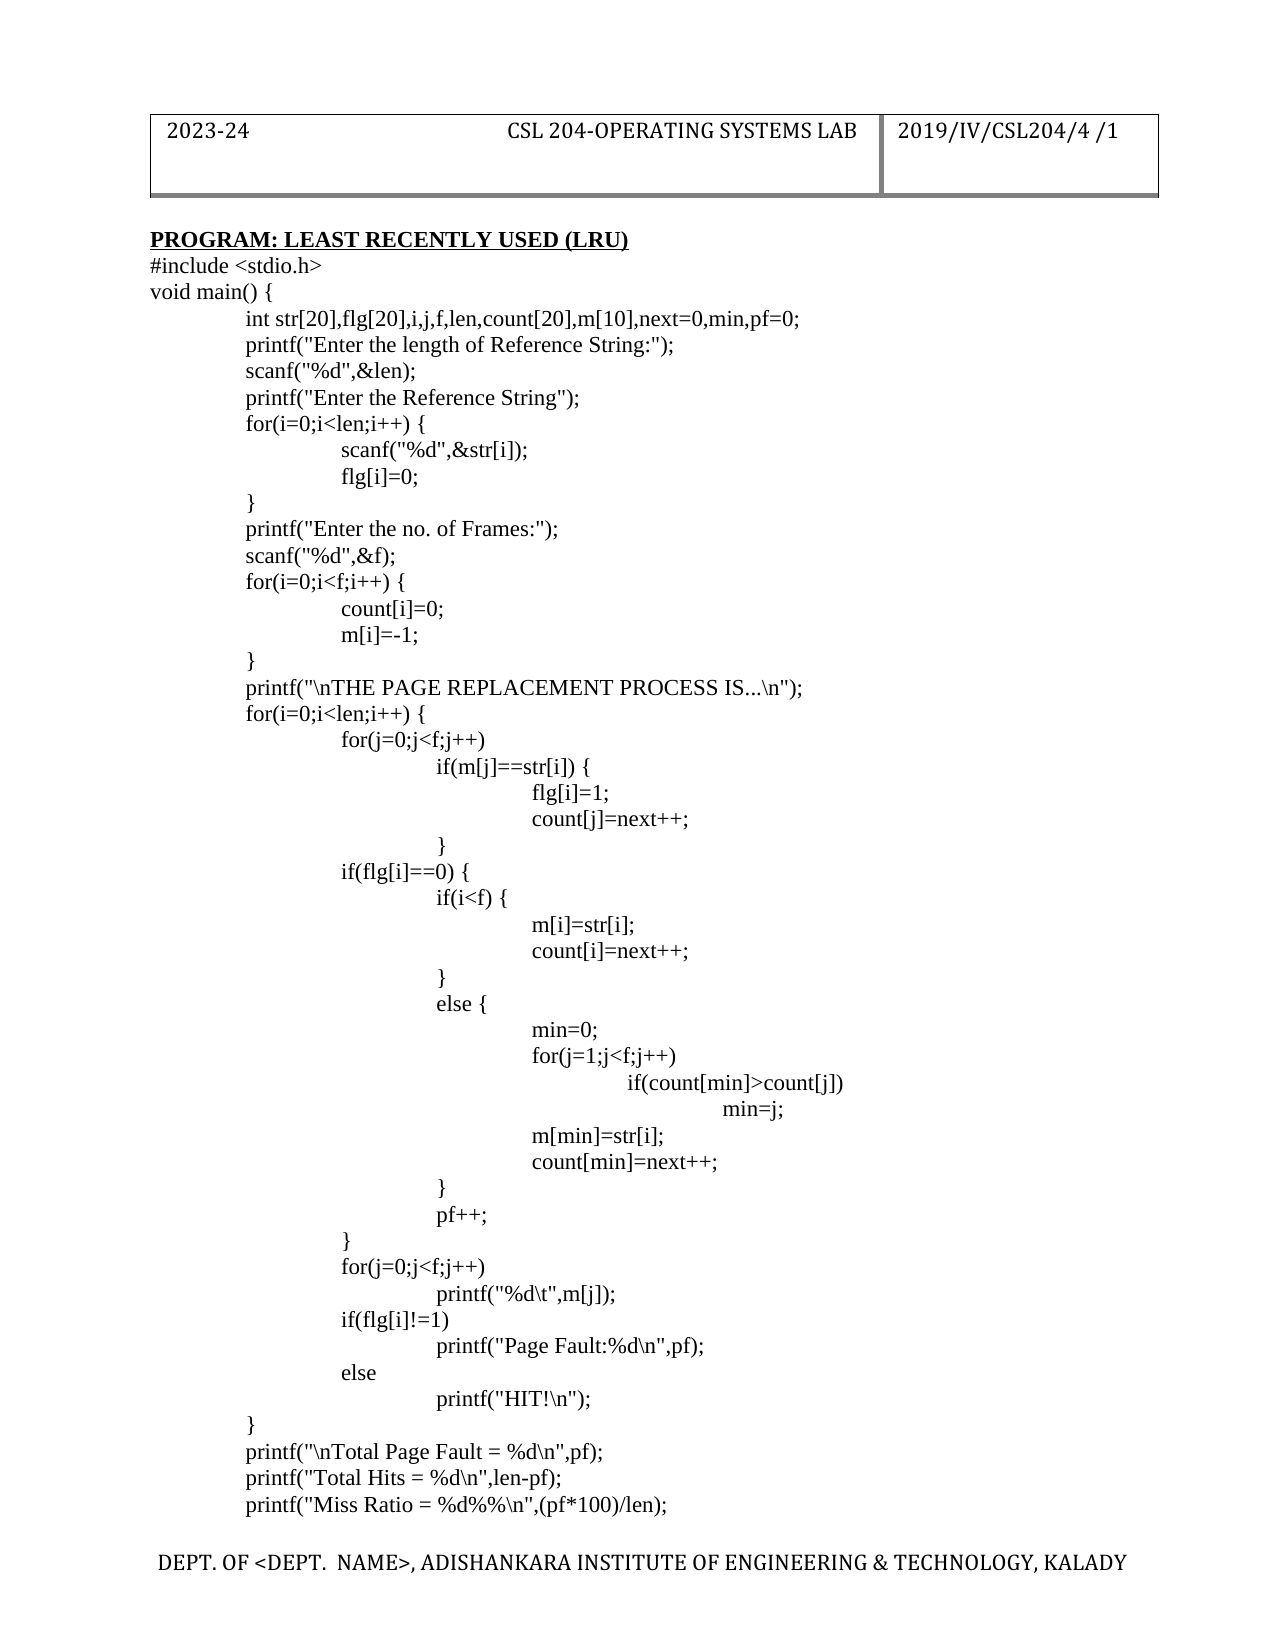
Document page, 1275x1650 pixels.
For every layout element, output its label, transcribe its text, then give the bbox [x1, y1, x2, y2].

text m[min]=str[i]; [150, 1122, 1134, 1148]
text } [150, 832, 1134, 858]
text scanf("%d",&len); [150, 357, 1134, 384]
text } [150, 1412, 1134, 1438]
text for(i=0;i<len;i++) { [150, 700, 1134, 726]
text PROGRAM: LEAST RECENTLY USED (LRU) [150, 226, 1134, 252]
text printf("\nTHE PAGE REPLACEMENT PROCESS IS...\n"); [150, 674, 1134, 700]
text printf("HIT!\n"); [150, 1385, 1134, 1412]
text m[i]=str[i]; [150, 911, 1134, 937]
text } [150, 647, 1134, 674]
text min=j; [150, 1095, 1134, 1122]
text printf("Total Hits = %d\n",len-pf); [150, 1464, 1134, 1491]
text if(flg[i]!=1) [150, 1306, 1134, 1332]
text printf("%d\t",m[j]); [150, 1280, 1134, 1306]
text if(flg[i]==0) { [150, 858, 1134, 884]
text scanf("%d",&str[i]); [150, 436, 1134, 463]
text printf("Page Fault:%d\n",pf); [150, 1332, 1134, 1359]
text } [150, 489, 1134, 516]
text m[i]=-1; [150, 621, 1134, 647]
text count[j]=next++; [150, 805, 1134, 832]
text printf("Miss Ratio = %d%%\n",(pf*100)/len); [150, 1491, 1134, 1517]
text count[i]=next++; [150, 937, 1134, 963]
text if(m[j]==str[i]) { [150, 753, 1134, 779]
text pf++; [150, 1201, 1134, 1227]
text } [150, 963, 1134, 990]
text for(j=0;j<f;j++) [150, 726, 1134, 753]
text for(j=0;j<f;j++) [150, 1253, 1134, 1280]
text if(count[min]>count[j]) [150, 1069, 1134, 1095]
text printf("Enter the length of Reference String:"); [150, 331, 1134, 357]
text } [150, 1227, 1134, 1253]
text else [150, 1359, 1134, 1385]
text for(i=0;i<len;i++) { [150, 410, 1134, 436]
text printf("Enter the no. of Frames:"); [150, 516, 1134, 542]
text flg[i]=1; [150, 779, 1134, 805]
text count[i]=0; [150, 594, 1134, 621]
text min=0; [150, 1016, 1134, 1043]
text if(i<f) { [150, 884, 1134, 911]
text scanf("%d",&f); [150, 542, 1134, 568]
text flg[i]=0; [150, 463, 1134, 489]
text count[min]=next++; [150, 1148, 1134, 1174]
text printf("Enter the Reference String"); [150, 384, 1134, 410]
text else { [150, 990, 1134, 1016]
text int str[20],flg[20],i,j,f,len,count[20],m[10],next=0,min,pf=0; [150, 305, 1134, 331]
text #include <stdio.h> [150, 252, 1134, 278]
text void main() { [150, 278, 1134, 305]
text for(i=0;i<f;i++) { [150, 568, 1134, 594]
text } [150, 1174, 1134, 1201]
text for(j=1;j<f;j++) [150, 1043, 1134, 1069]
text printf("\nTotal Page Fault = %d\n",pf); [150, 1438, 1134, 1464]
